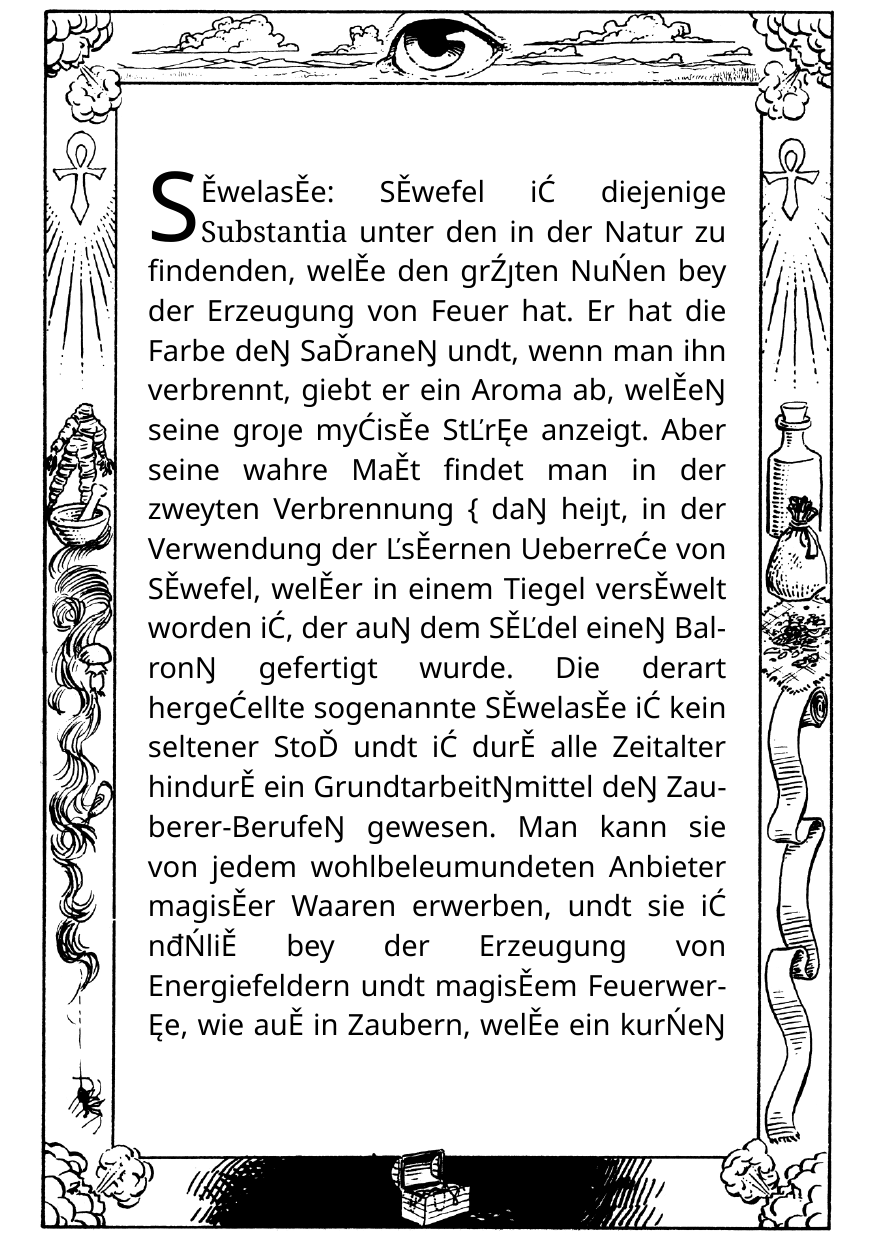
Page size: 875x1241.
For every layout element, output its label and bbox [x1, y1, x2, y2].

text [148, 171, 726, 1044]
picture [40, 9, 834, 1231]
